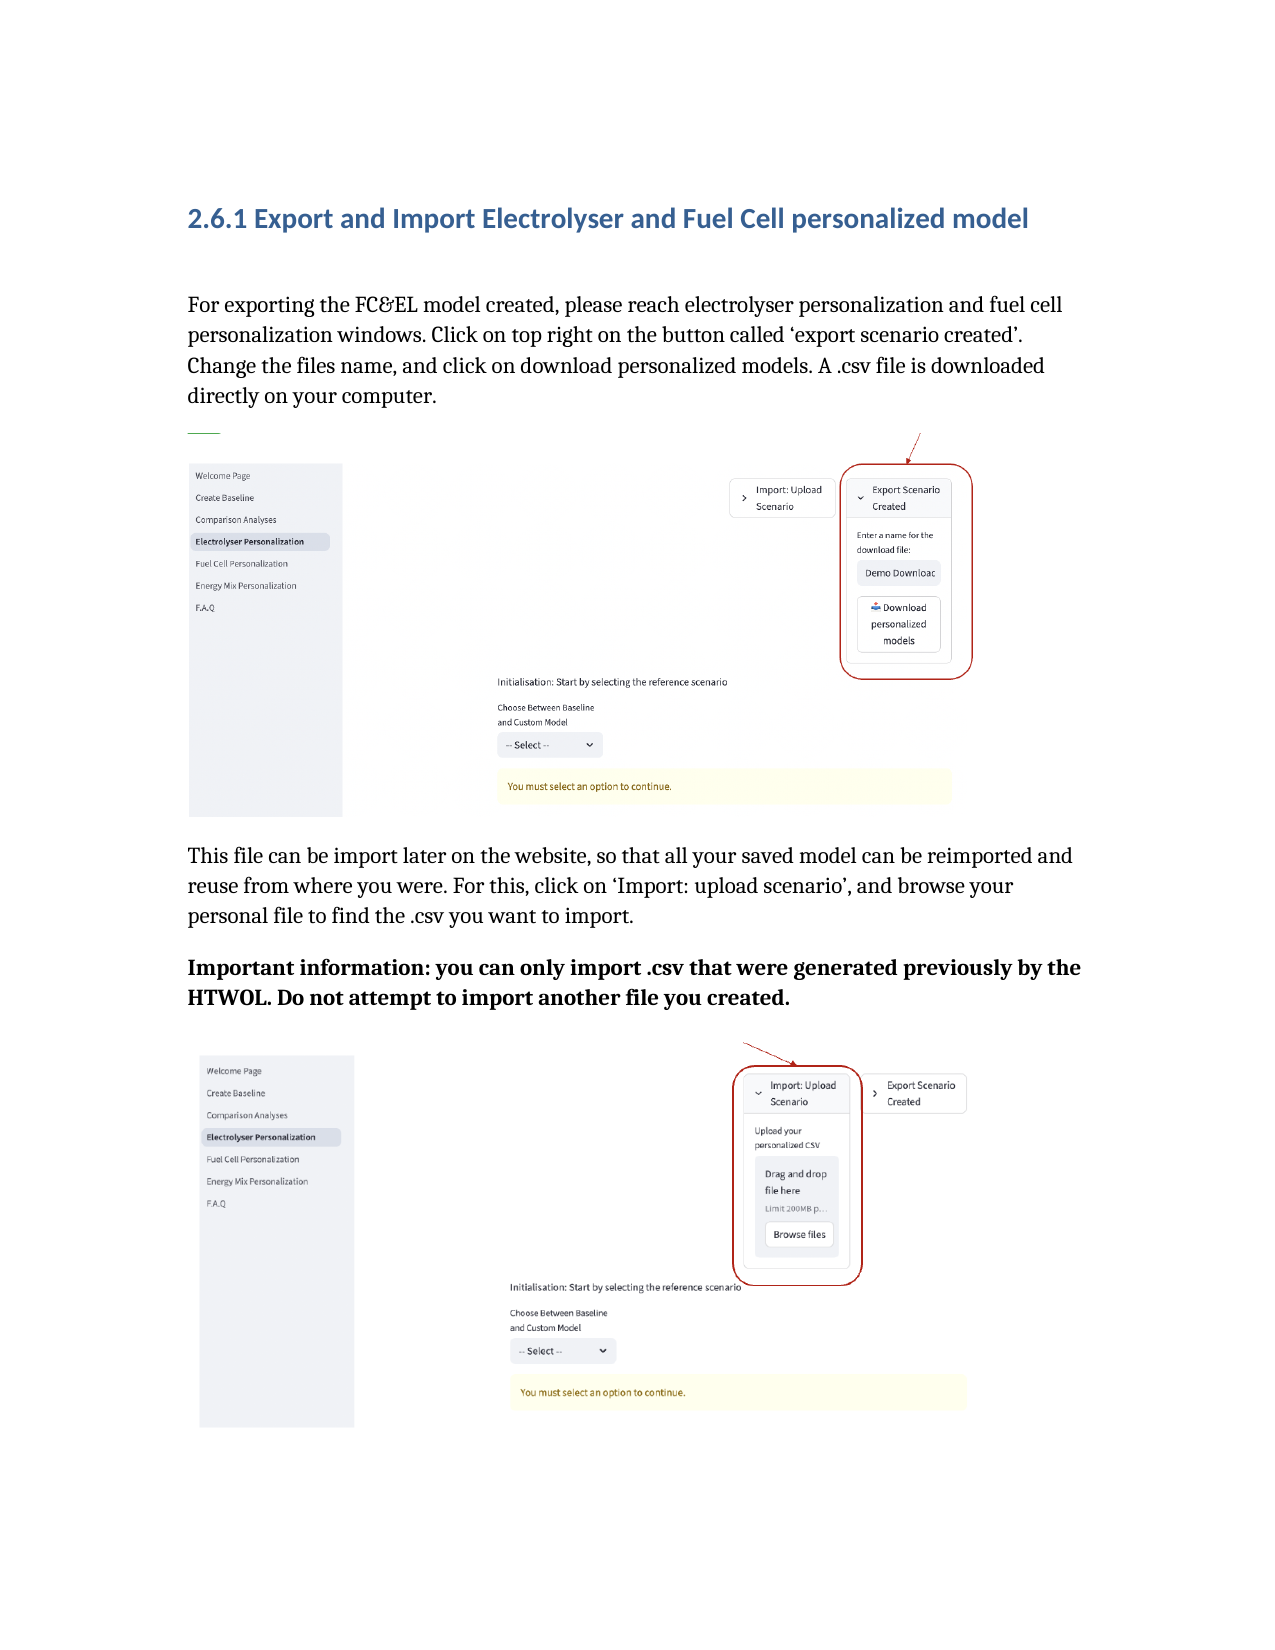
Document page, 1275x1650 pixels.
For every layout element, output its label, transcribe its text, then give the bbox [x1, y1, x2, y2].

text For exporting the FC&EL model created, please reach electrolyser personalization and fuel cell personalization windows. Click on top right on the button called ‘export scenario created’. Change the files name, and click on download personalized models. A .csv file is downloaded directly on your computer. [187, 292, 1087, 409]
picture [187, 433, 979, 819]
text This file can be import later on the website, so that all your saved model can be reimported and reuse from where you were. For this, click on ‘Import: upload scenario’, and browse your personal file to find the .csv you want to import. [187, 843, 1087, 930]
subtitle 2.6.1 Export and Import Electrolyser and Fuel Cell personalized model [187, 200, 1087, 236]
text Important information: you can only import .csv that were generated previously by the HTWOL. Do not attempt to import another file you created. [187, 954, 1087, 1011]
picture [187, 1035, 1088, 1440]
